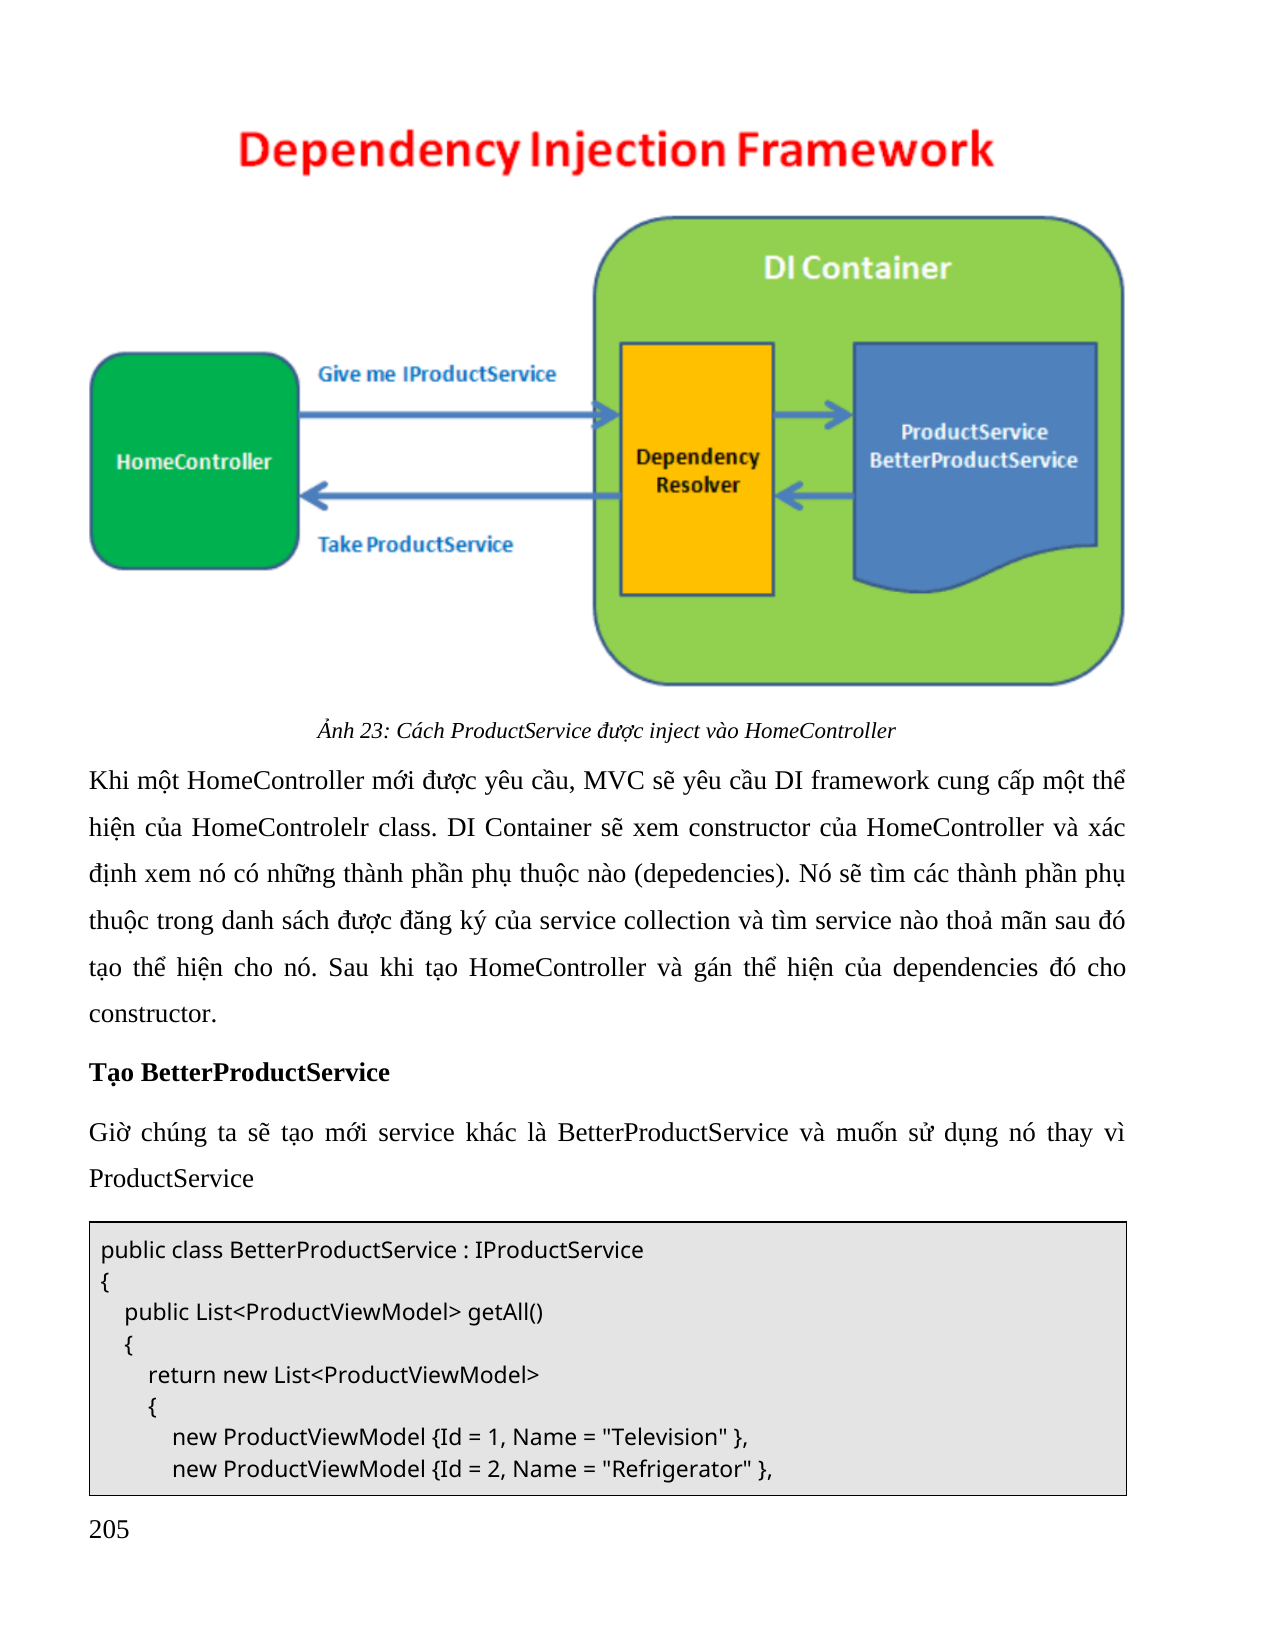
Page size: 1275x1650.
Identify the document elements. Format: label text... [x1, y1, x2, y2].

text Giờ chúng ta sẽ tạo mới service khác là BetterProductService và muốn sử dụng nó thay vì ProductService [89, 1116, 1127, 1193]
picture [88, 118, 1128, 689]
text Tạo BetterProductService [89, 1056, 1127, 1088]
text Ảnh : Cách ProductService được inject vào HomeController [89, 717, 1127, 743]
text Khi một HomeController mới được yêu cầu, MVC sẽ yêu cầu DI framework cung cấp một thể hiện của HomeControlelr class. DI Container sẽ xem constructor của HomeController và xác định xem nó có những thành phần phụ thuộc nào (depedencies). Nó sẽ tìm các thành phần phụ thuộc trong danh sách được đăng ký của service collection và tìm service nào thoả mãn sau đó tạo thể hiện cho nó. Sau khi tạo HomeController và gán thể hiện của dependencies đó cho constructor. [89, 764, 1127, 1028]
